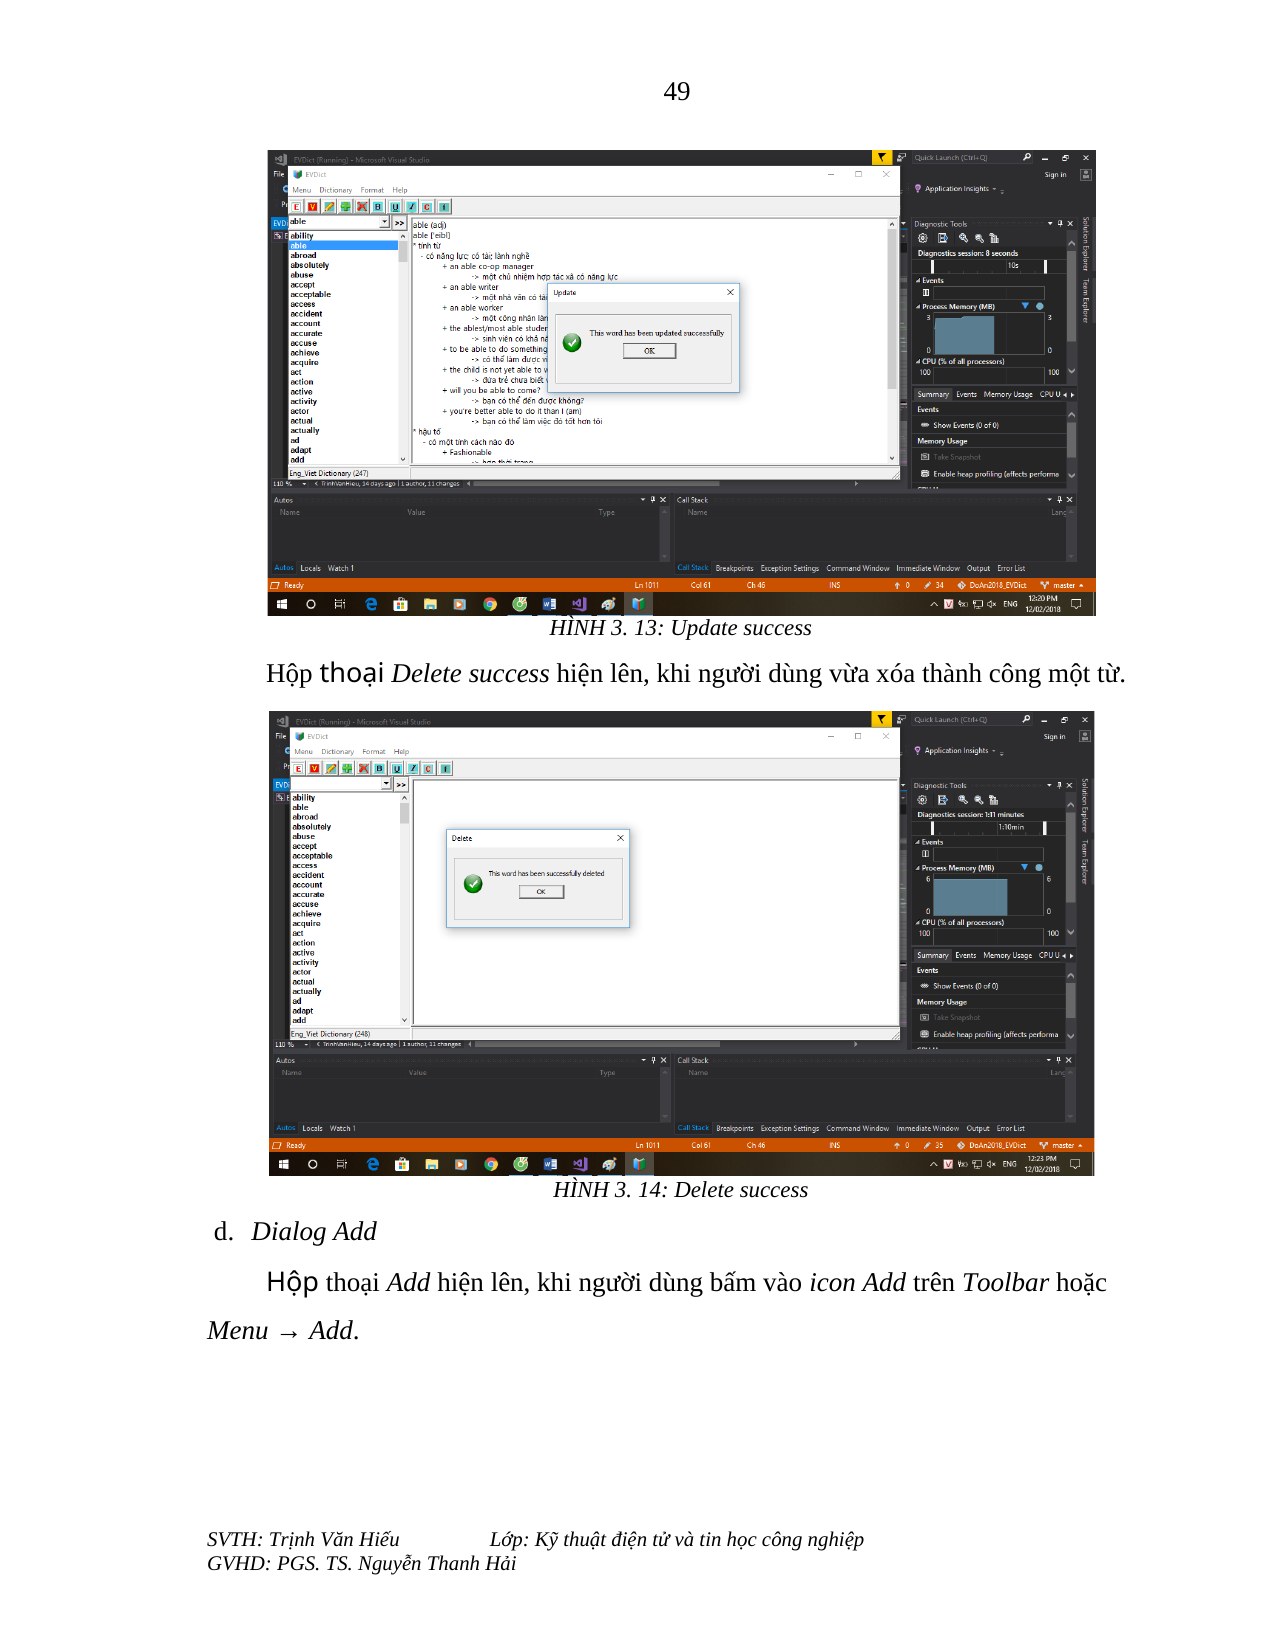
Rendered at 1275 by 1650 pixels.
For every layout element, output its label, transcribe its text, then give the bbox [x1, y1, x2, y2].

list Dialog Add [214, 1215, 1157, 1246]
list Hộp thoại Delete success hiện lên, khi người dùng vừa xóa thành công một từ. [207, 654, 1157, 691]
list Hộp thoại Add hiện lên, khi người dùng bấm vào icon Add trên Toolbar hoặc Menu → Add. [207, 1262, 1157, 1346]
picture [267, 150, 1096, 614]
picture [269, 711, 1095, 1176]
text HÌNH 3. 13: Update success [207, 614, 1157, 641]
text HÌNH 3. 14: Delete success [207, 1176, 1157, 1202]
